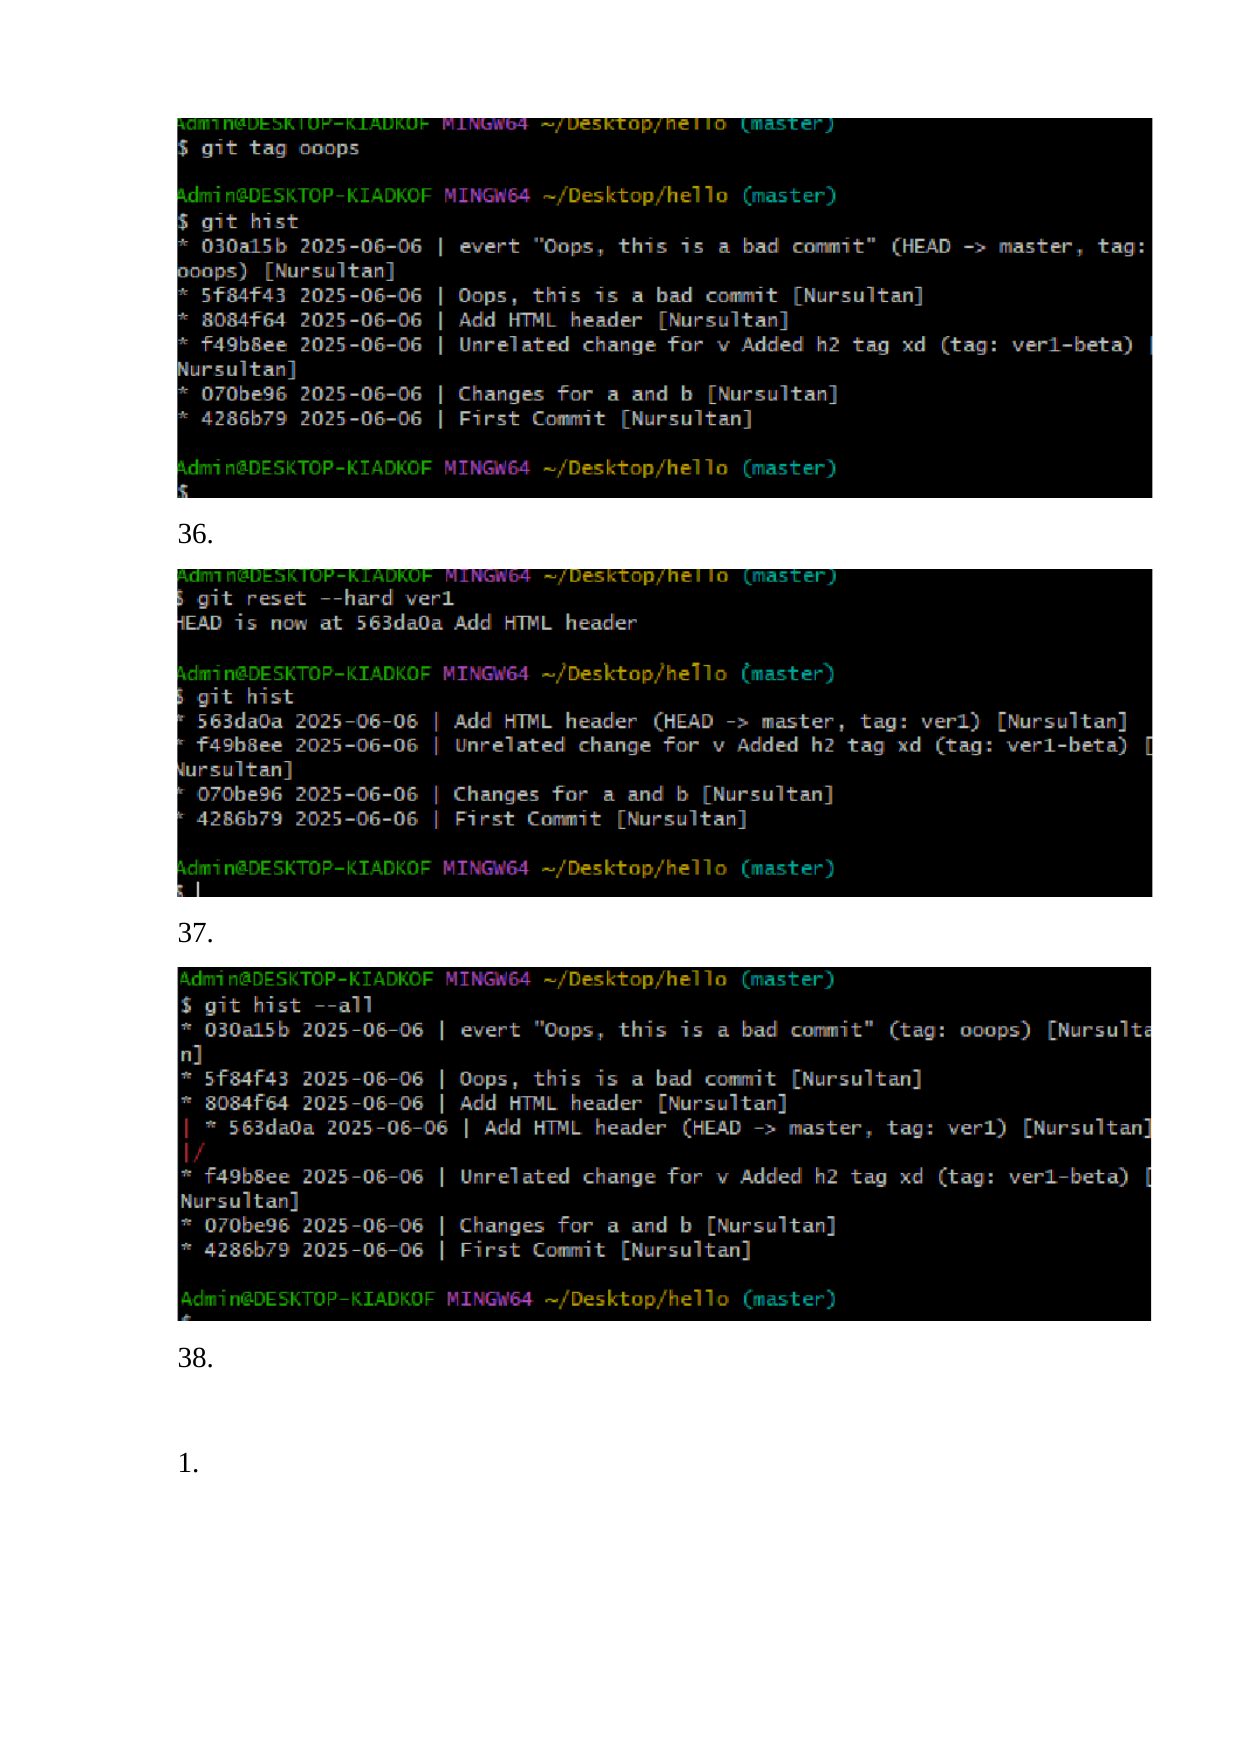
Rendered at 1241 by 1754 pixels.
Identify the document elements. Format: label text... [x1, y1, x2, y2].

picture [177, 569, 1153, 897]
text 36. [177, 516, 1152, 550]
picture [177, 118, 1153, 498]
picture [177, 967, 1152, 1321]
text 38. [177, 1340, 1152, 1373]
text 37. [177, 915, 1152, 948]
text 1. [177, 1445, 1152, 1479]
